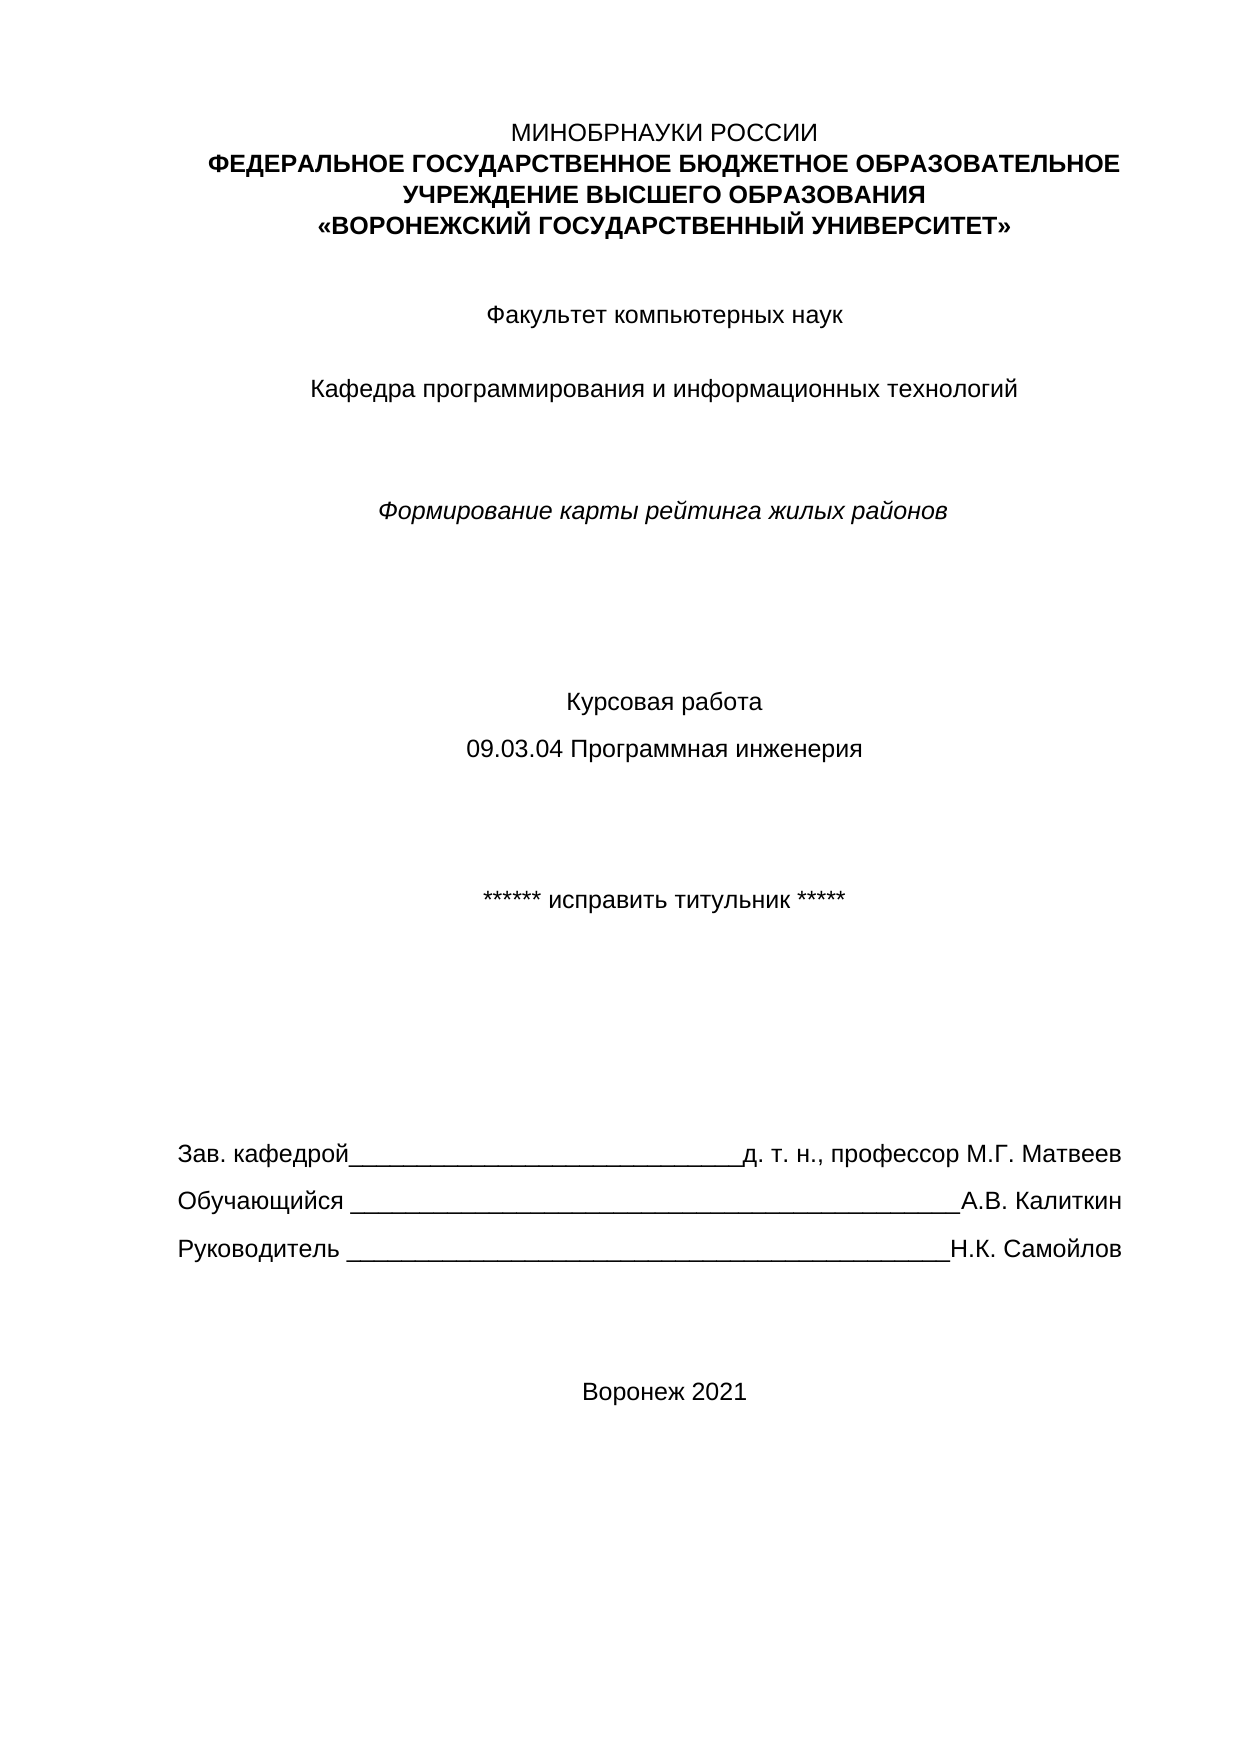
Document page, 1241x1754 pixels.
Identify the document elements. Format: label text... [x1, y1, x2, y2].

text Зав. кафедрой д. т. н., профессор М.Г. Матвеев [177, 1138, 1152, 1167]
text Воронеж 2021 [177, 1377, 1152, 1406]
text 09.03.04 Программная инженерия [177, 734, 1152, 763]
text ****** исправить титульник ***** [177, 885, 1152, 914]
text ФЕДЕРАЛЬНОЕ ГОСУДАРСТВЕННОЕ БЮДЖЕТНОЕ ОБРАЗОВАТЕЛЬНОЕ УЧРЕЖДЕНИЕ ВЫСШЕГО ОБРАЗОВАНИЯ [177, 149, 1152, 209]
text «ВОРОНЕЖСКИЙ ГОСУДАРСТВЕННЫЙ УНИВЕРСИТЕТ» [177, 211, 1152, 240]
text Руководитель Н.К. Самойлов [177, 1234, 1152, 1263]
text Обучающийся А.В. Калиткин [177, 1186, 1152, 1215]
text Курсовая работа [177, 687, 1152, 715]
text Формирование карты рейтинга жилых районов [177, 496, 1152, 524]
text МИНОБРНАУКИ РОССИИ [177, 118, 1152, 147]
text Факультет компьютерных наук [177, 300, 1152, 328]
text Кафедра программирования и информационных технологий [177, 374, 1152, 403]
